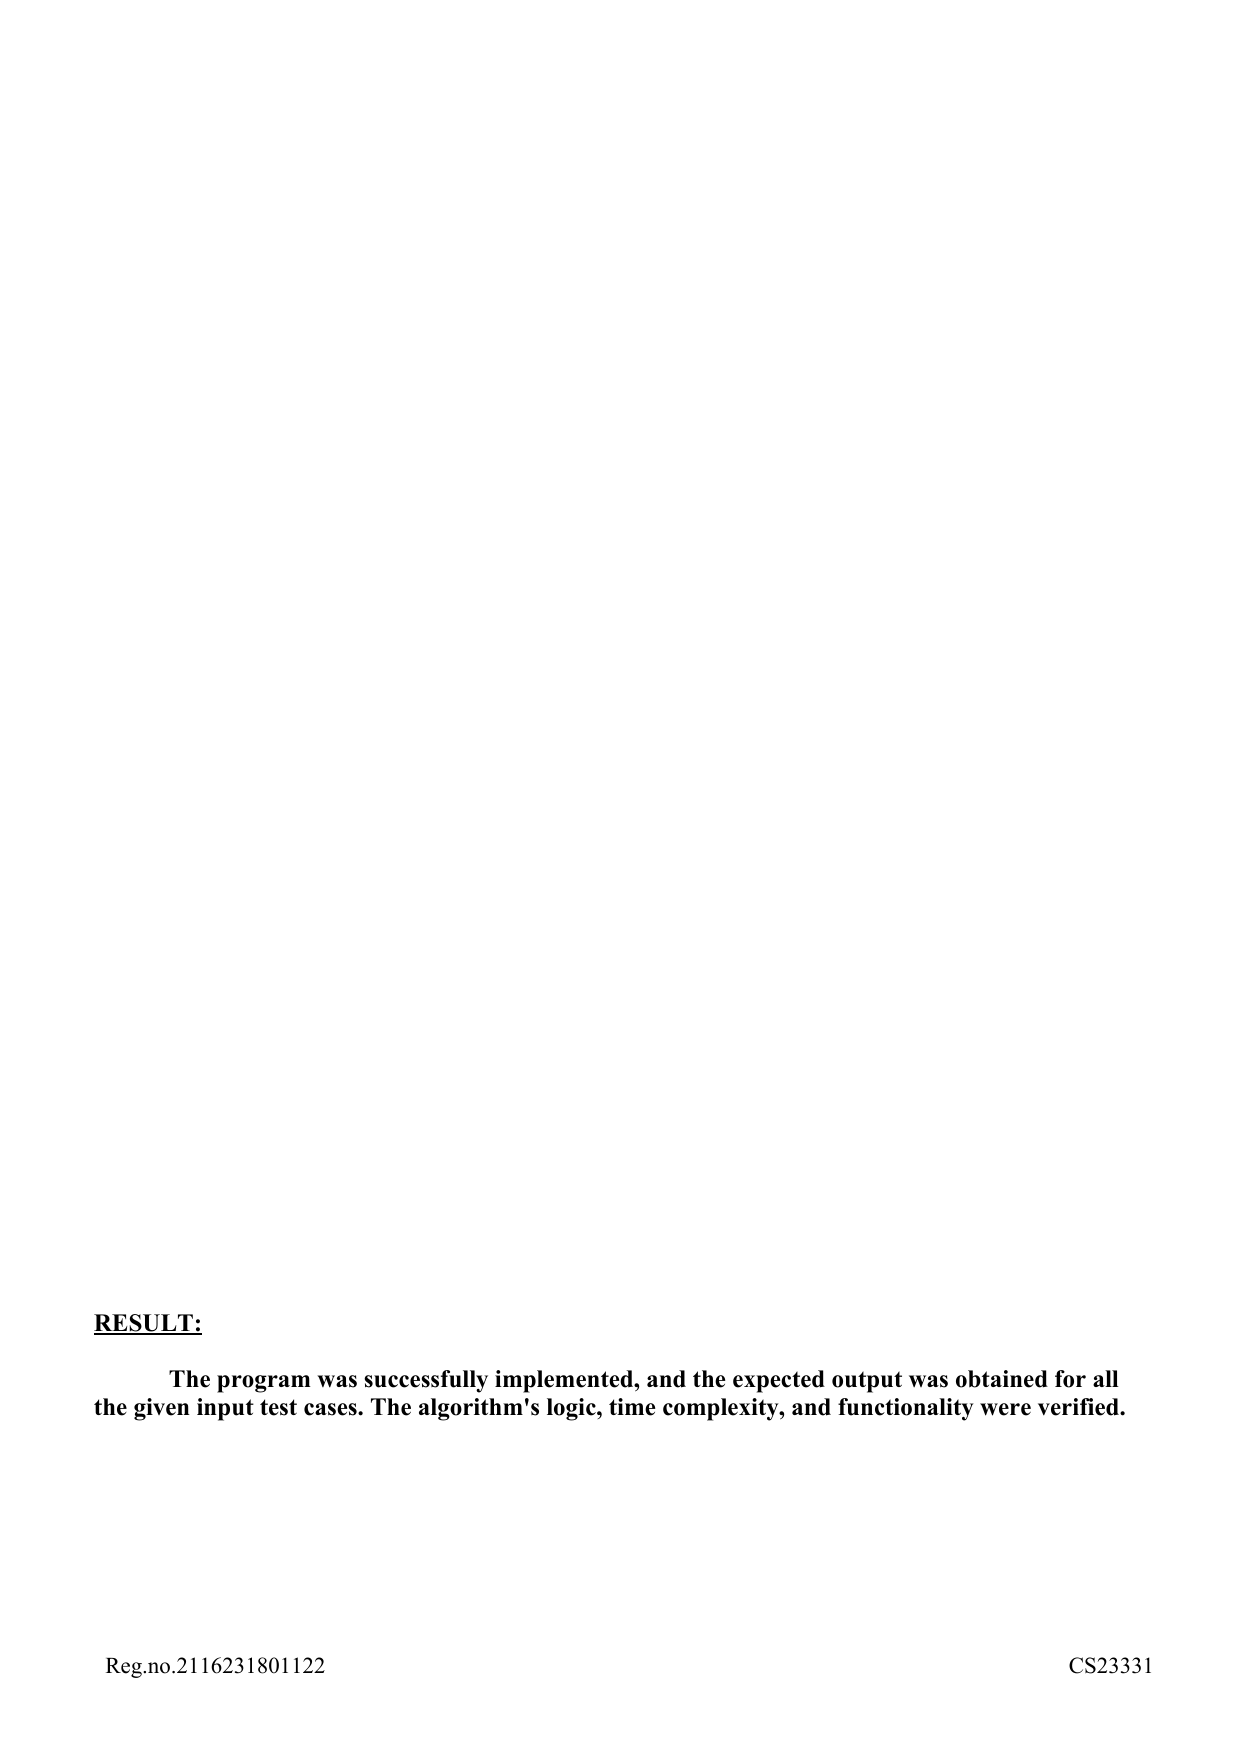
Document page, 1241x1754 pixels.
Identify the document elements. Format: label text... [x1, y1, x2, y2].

text RESULT: [94, 1309, 1155, 1337]
text The program was successfully implemented, and the expected output was obtained for all the given input test cases. The algorithm's logic, time complexity, and functionality were verified. [94, 1365, 1155, 1420]
